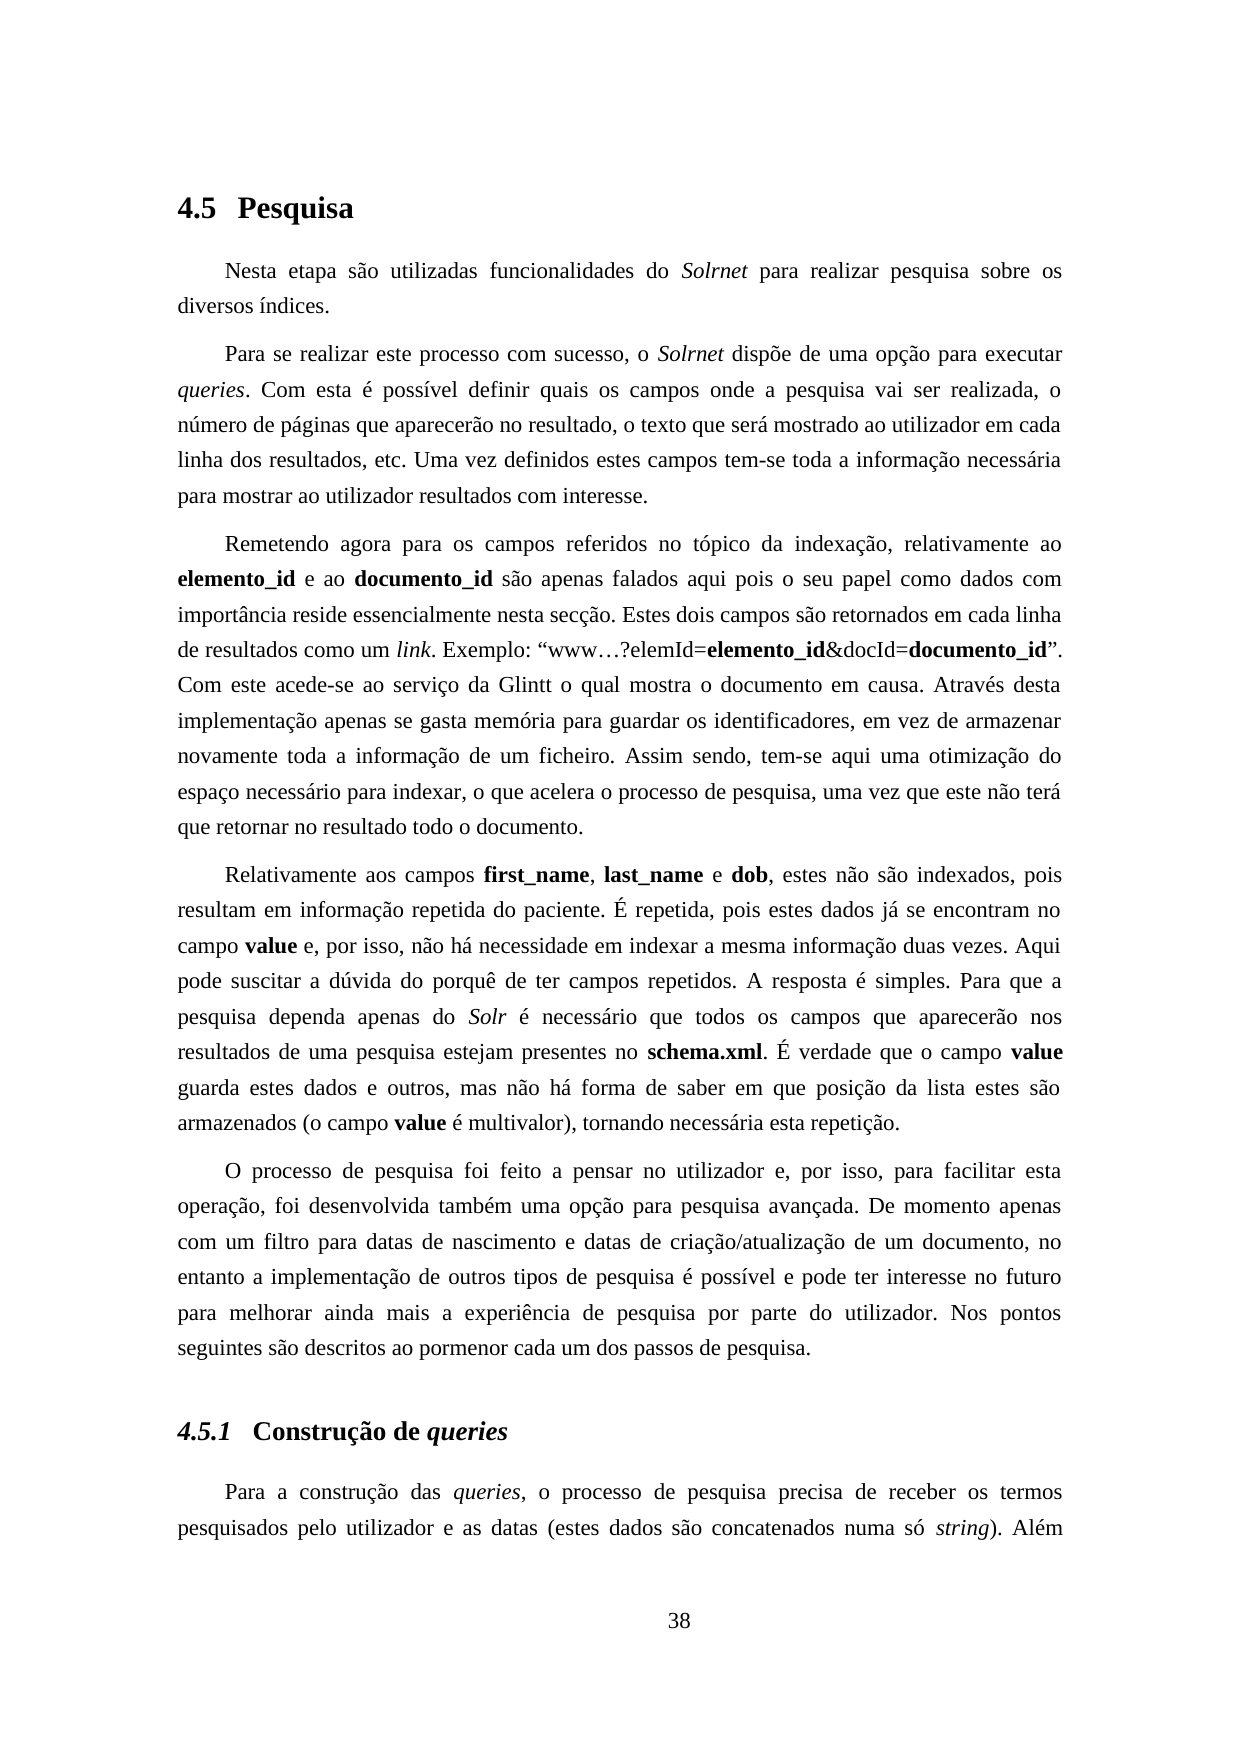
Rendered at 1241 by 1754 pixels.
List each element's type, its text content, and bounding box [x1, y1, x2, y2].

text O processo de pesquisa foi feito a pensar no utilizador e, por isso, para facilitar esta operação, foi desenvolvida também uma opção para pesquisa avançada. De momento apenas com um filtro para datas de nascimento e datas de criação/atualização de um documento, no entanto a implementação de outros tipos de pesquisa é possível e pode ter interesse no futuro para melhorar ainda mais a experiência de pesquisa por parte do utilizador. Nos pontos seguintes são descritos ao pormenor cada um dos passos de pesquisa. [177, 1150, 1063, 1362]
text Para se realizar este processo com sucesso, o Solrnet dispõe de uma opção para executar queries. Com esta é possível definir quais os campos onde a pesquisa vai ser realizada, o número de páginas que aparecerão no resultado, o texto que será mostrado ao utilizador em cada linha dos resultados, etc. Uma vez definidos estes campos tem-se toda a informação necessária para mostrar ao utilizador resultados com interesse. [177, 333, 1063, 510]
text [177, 1471, 1063, 1542]
subtitle Construção de queries [177, 1412, 1063, 1448]
subtitle Pesquisa [177, 189, 1063, 225]
text Relativamente aos campos first_name, last_name e dob, estes não são indexados, pois resultam em informação repetida do paciente. É repetida, pois estes dados já se encontram no campo value e, por isso, não há necessidade em indexar a mesma informação duas vezes. Aqui pode suscitar a dúvida do porquê de ter campos repetidos. A resposta é simples. Para que a pesquisa dependa apenas do Solr é necessário que todos os campos que aparecerão nos resultados de uma pesquisa estejam presentes no schema.xml. É verdade que o campo value guarda estes dados e outros, mas não há forma de saber em que posição da lista estes são armazenados (o campo value é multivalor), tornando necessária esta repetição. [177, 854, 1063, 1137]
text Remetendo agora para os campos referidos no tópico da indexação, relativamente ao elemento_id e ao documento_id são apenas falados aqui pois o seu papel como dados com importância reside essencialmente nesta secção. Estes dois campos são retornados em cada linha de resultados como um link. Exemplo: “www…?elemId=elemento_id&docId=documento_id”. Com este acede-se ao serviço da Glintt o qual mostra o documento em causa. Através desta implementação apenas se gasta memória para guardar os identificadores, em vez de armazenar novamente toda a informação de um ficheiro. Assim sendo, tem-se aqui uma otimização do espaço necessário para indexar, o que acelera o processo de pesquisa, uma vez que este não terá que retornar no resultado todo o documento. [177, 523, 1063, 842]
text Nesta etapa são utilizadas funcionalidades do Solrnet para realizar pesquisa sobre os diversos índices. [177, 250, 1063, 321]
